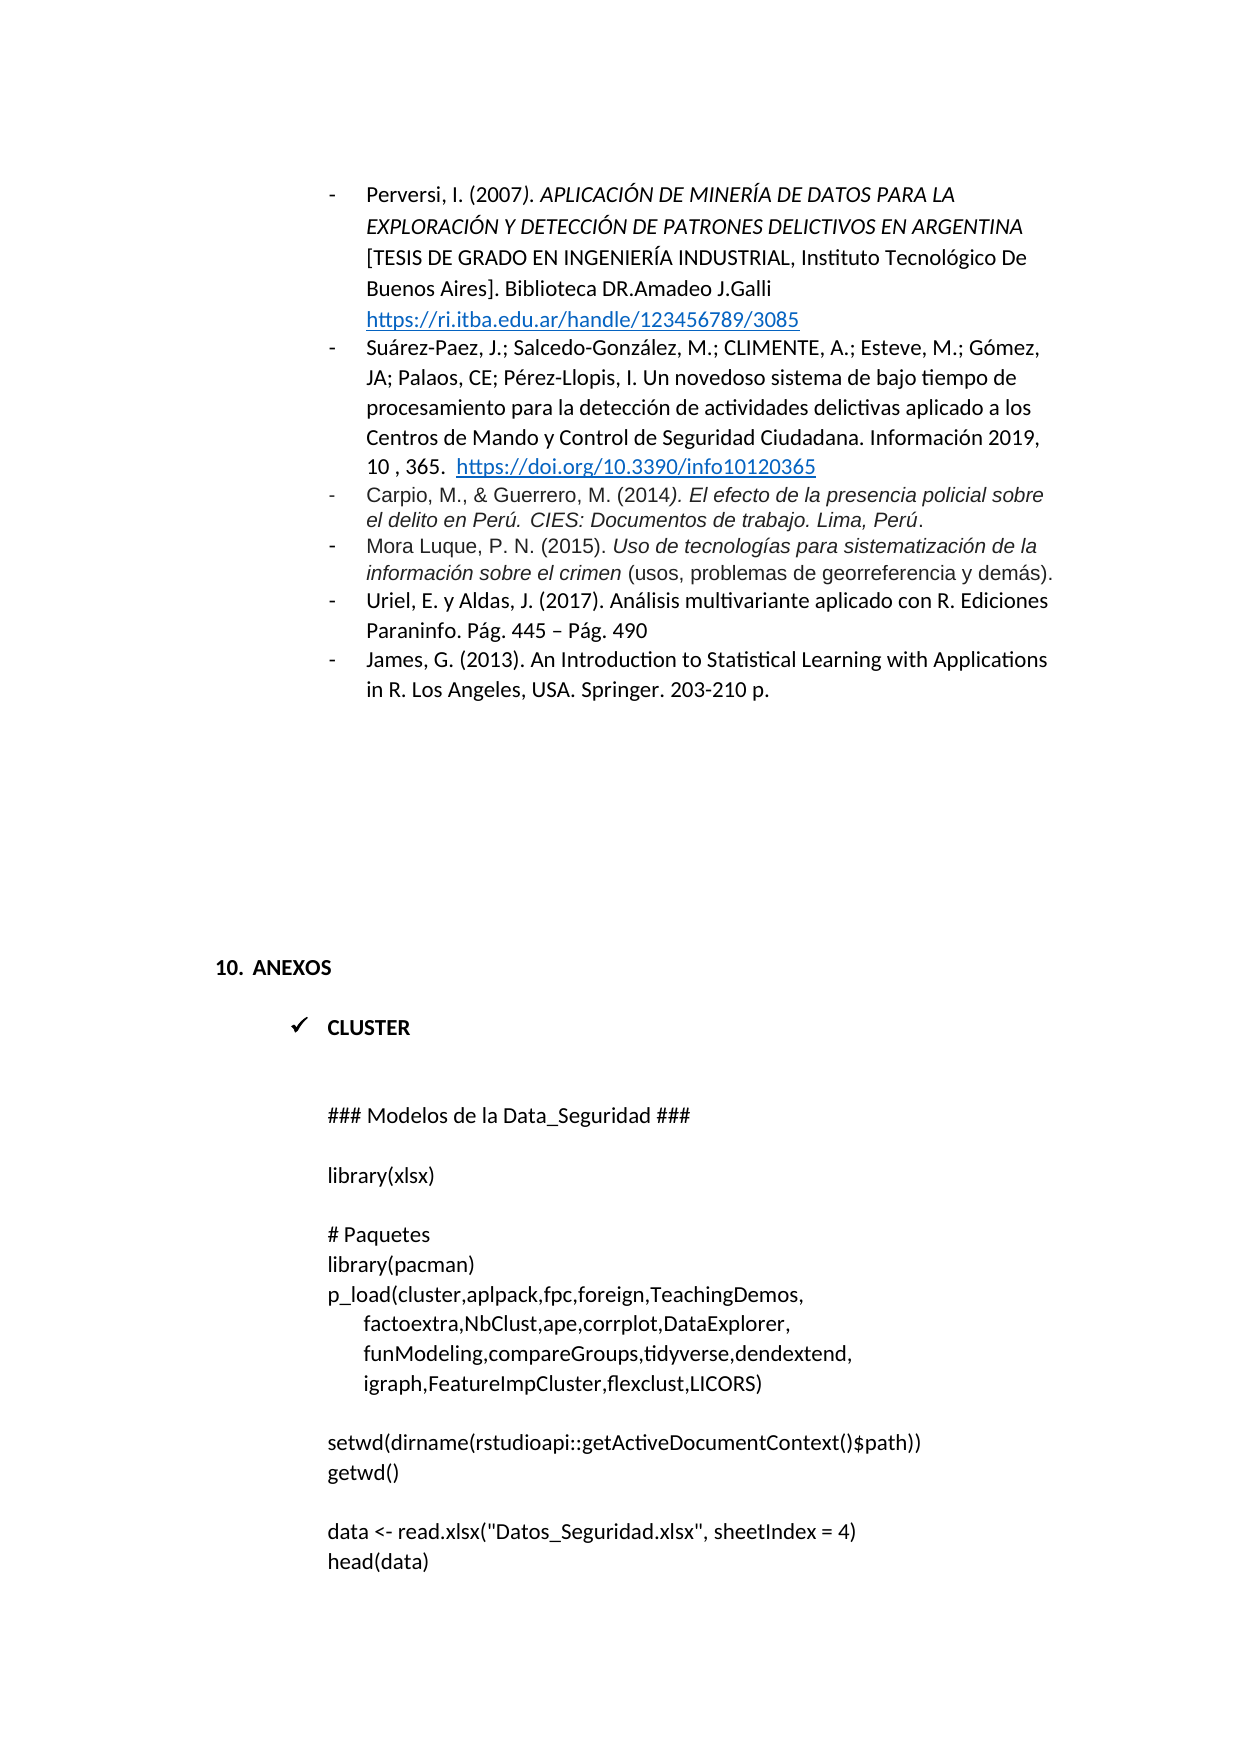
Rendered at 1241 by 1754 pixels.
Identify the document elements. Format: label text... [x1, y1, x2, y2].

list Perversi, I. (2007). APLICACIÓN DE MINERÍA DE DATOS PARA LA EXPLORACIÓN Y DETECCIÓN DE PATRONES DELICTIVOS EN ARGENTINA [TESIS DE GRADO EN INGENIERÍA INDUSTRIAL, Instituto Tecnológico De Buenos Aires]. Biblioteca DR.Amadeo J.Galli [328, 177, 1063, 302]
list https://ri.itba.edu.ar/handle/123456789/3085 [366, 302, 1063, 333]
list library(xlsx) [327, 1161, 1063, 1189]
list ANEXOS [215, 953, 1063, 981]
list factoextra,NbClust,ape,corrplot,DataExplorer, [327, 1309, 1063, 1337]
list ### Modelos de la Data_Seguridad ### [327, 1102, 1063, 1130]
list head(data) [327, 1547, 1063, 1575]
list library(pacman) [327, 1250, 1063, 1278]
list Uriel, E. y Aldas, J. (2017). Análisis multivariante aplicado con R. Ediciones Paraninfo. Pág. 445 – Pág. 490 [328, 586, 1063, 644]
list # Paquetes [327, 1220, 1063, 1248]
list CLUSTER [290, 1013, 1063, 1041]
list data <- read.xlsx("Datos_Seguridad.xlsx", sheetIndex = 4) [327, 1517, 1063, 1545]
list getwd() [327, 1458, 1063, 1486]
list igraph,FeatureImpCluster,flexclust,LICORS) [327, 1369, 1063, 1397]
list funModeling,compareGroups,tidyverse,dendextend, [327, 1339, 1063, 1367]
list James, G. (2013). An Introduction to Statistical Learning with Applications in R. Los Angeles, USA. Springer. 203-210 p. [328, 645, 1063, 703]
list Mora Luque, P. N. (2015). Uso de tecnologías para sistematización de la información sobre el crimen (usos, problemas de georreferencia y demás). [328, 531, 1063, 585]
list Carpio, M., & Guerrero, M. (2014). El efecto de la presencia policial sobre el delito en Perú. CIES: Documentos de trabajo. Lima, Perú. [328, 482, 1063, 531]
list Suárez-Paez, J.; Salcedo-González, M.; CLIMENTE, A.; Esteve, M.; Gómez, JA; Palaos, CE; Pérez-Llopis, I. Un novedoso sistema de bajo tiempo de procesamiento para la detección de actividades delictivas aplicado a los Centros de Mando y Control de Seguridad Ciudadana. Información 2019, 10 , 365. https://doi.org/10.3390/info10120365 [328, 333, 1063, 480]
list p_load(cluster,aplpack,fpc,foreign,TeachingDemos, [327, 1280, 1063, 1308]
list setwd(dirname(rstudioapi::getActiveDocumentContext()$path)) [327, 1428, 1063, 1456]
